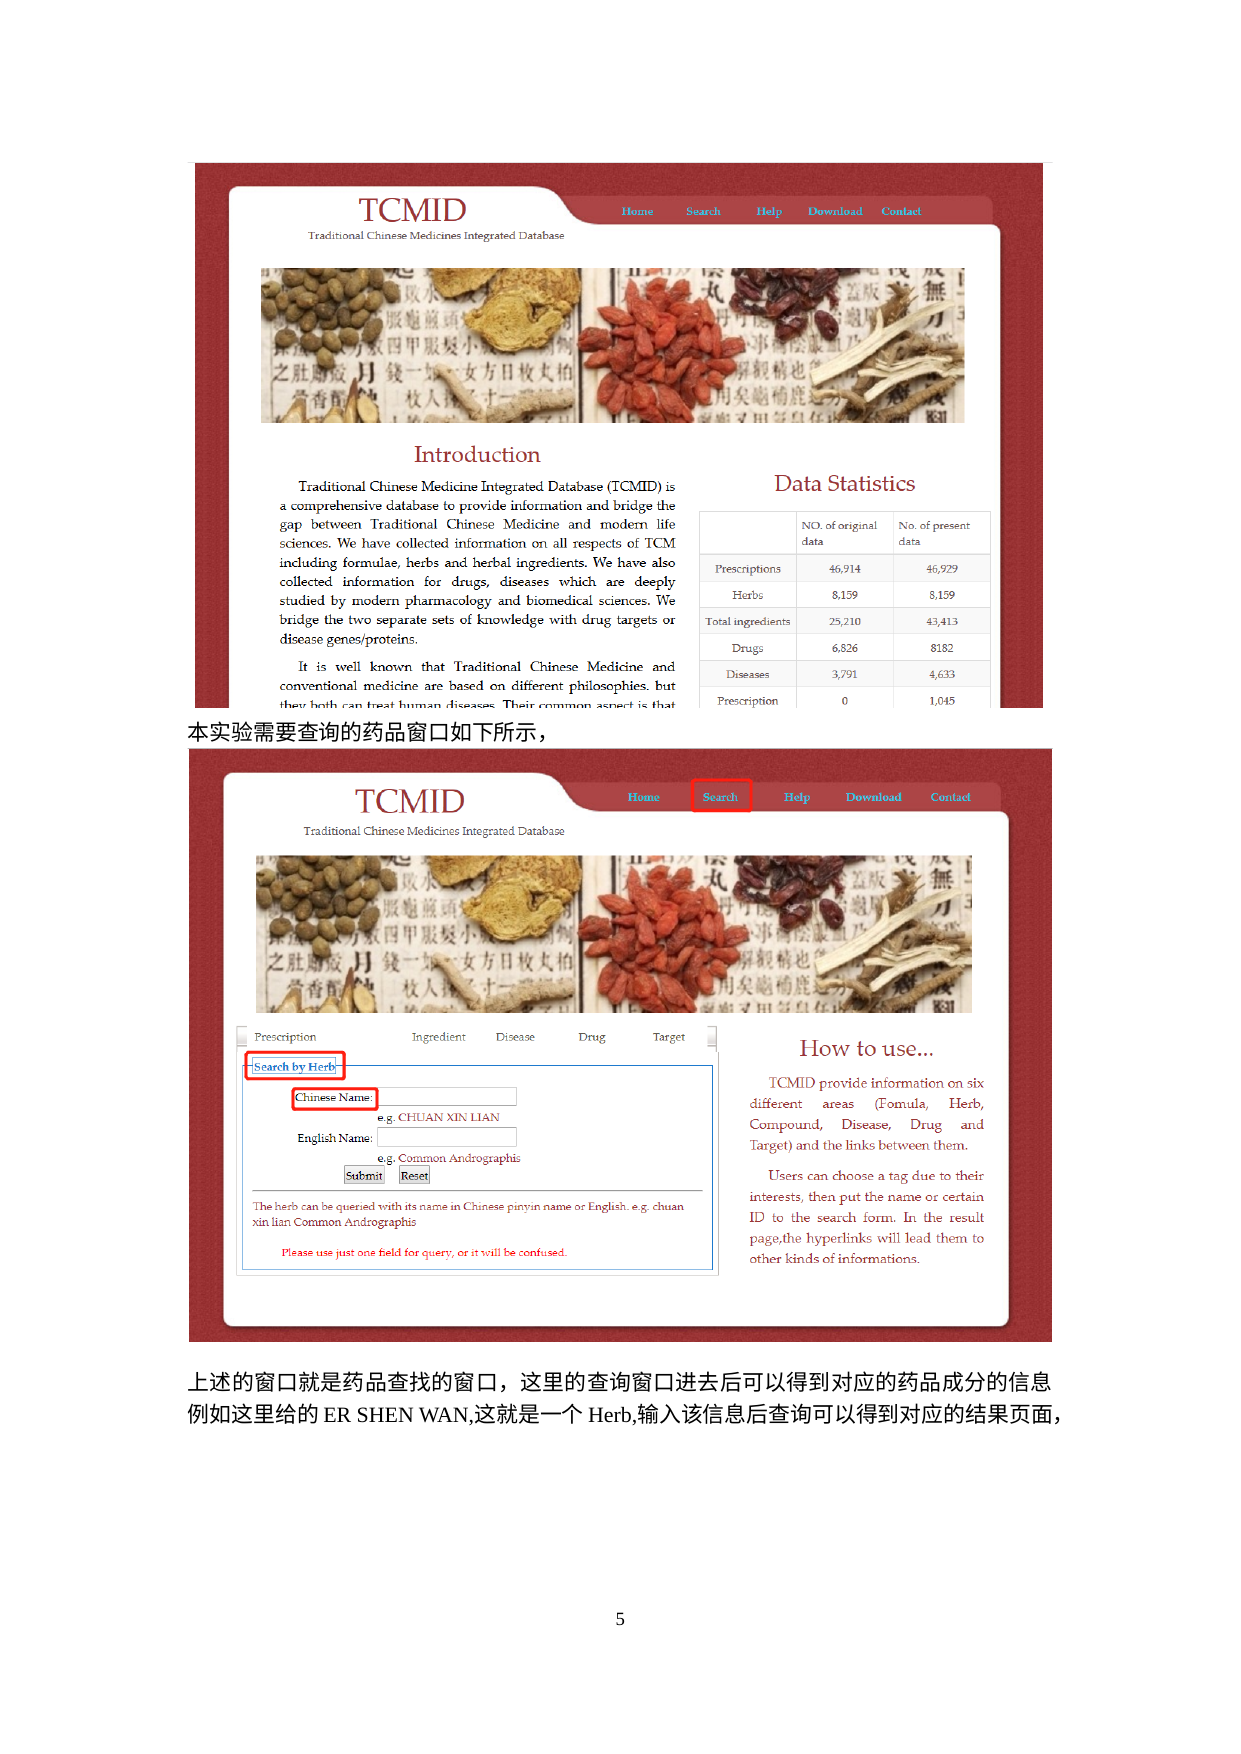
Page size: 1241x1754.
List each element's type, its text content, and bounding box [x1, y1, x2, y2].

text 上述的窗口就是药品查找的窗口，这里的查询窗口进去后可以得到对应的药品成分的信息，例如这里给的ER SHEN WAN,这就是一个Herb,输入该信息后查询可以得到对应的结果页面， [187, 1364, 1053, 1429]
picture [187, 747, 1053, 1342]
picture [187, 162, 1053, 708]
text 本实验需要查询的药品窗口如下所示， [187, 714, 1053, 747]
